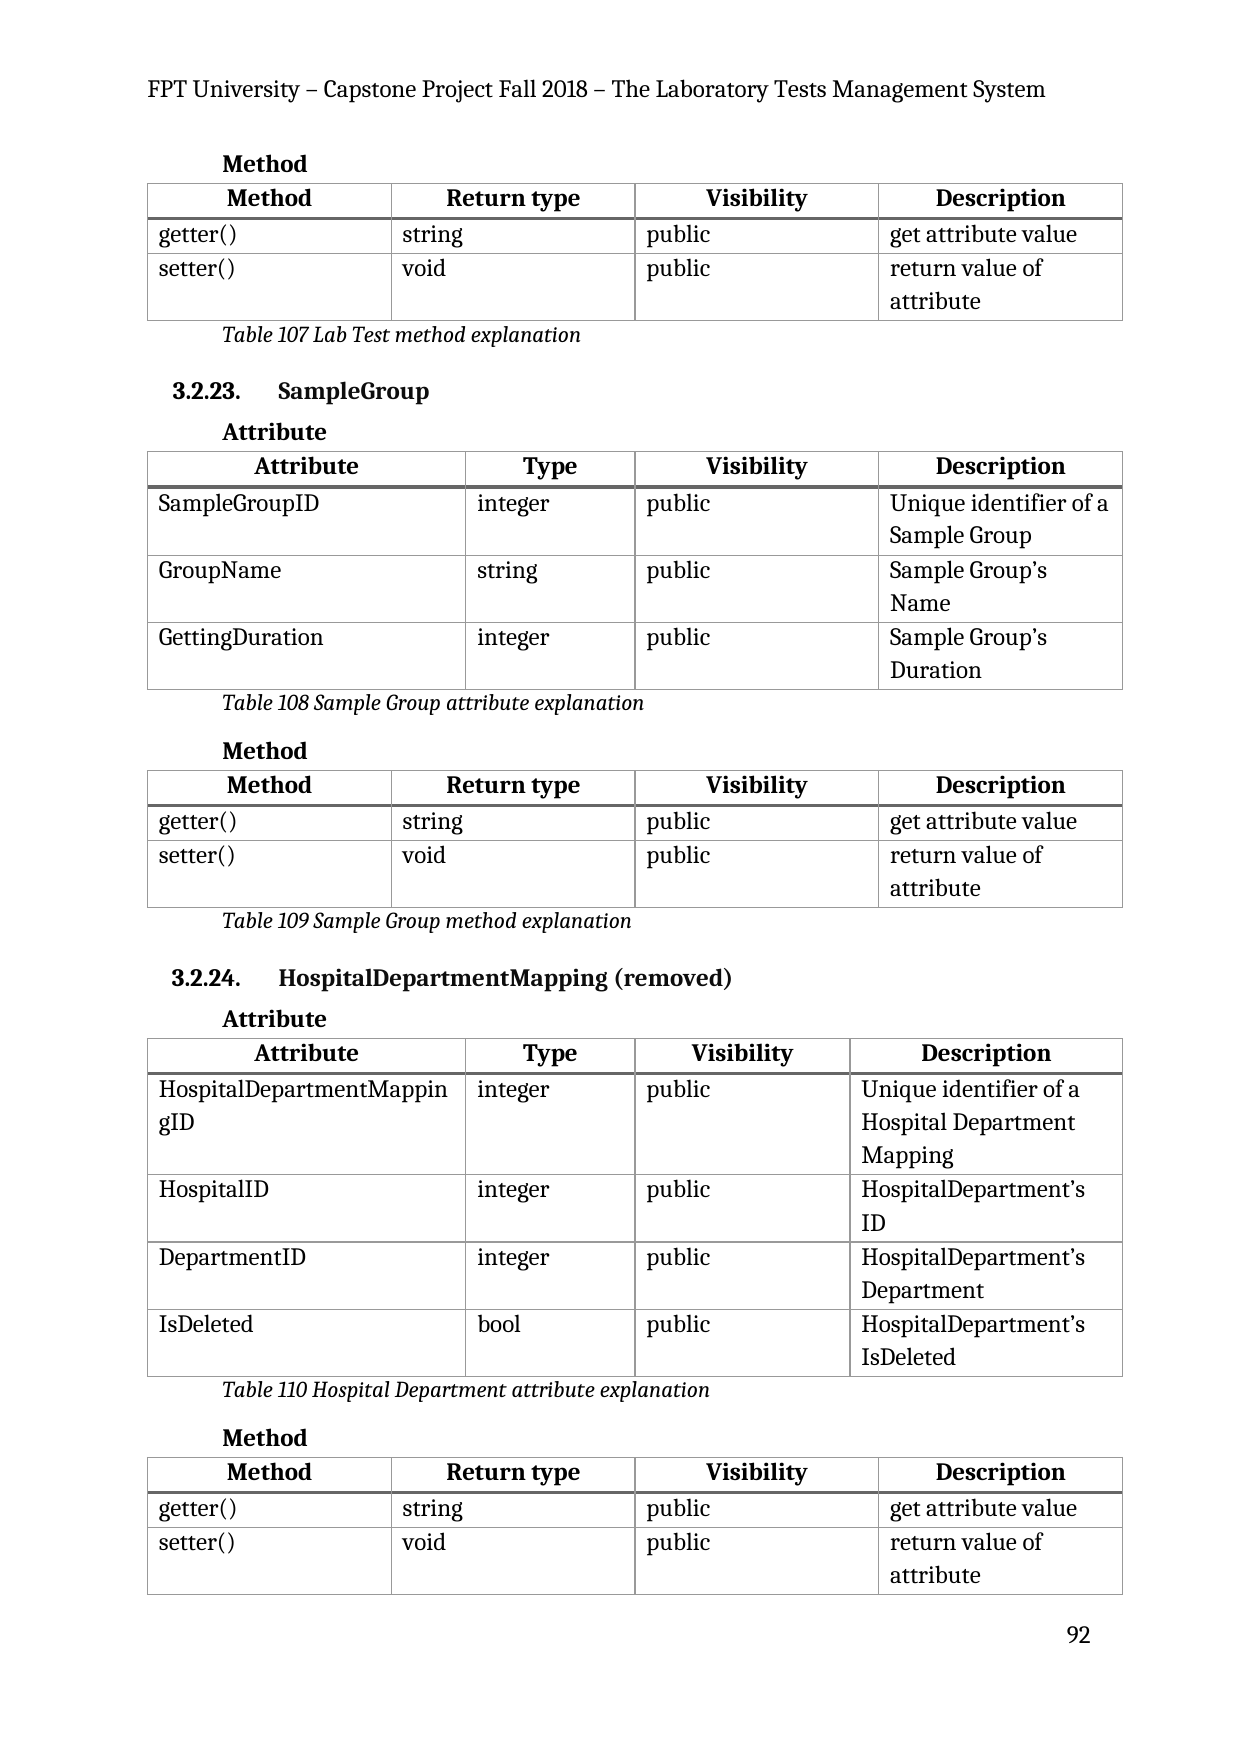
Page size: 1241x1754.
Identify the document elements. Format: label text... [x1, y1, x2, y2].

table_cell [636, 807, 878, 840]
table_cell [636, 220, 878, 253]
text Table 108 Sample Group attribute explanation [222, 690, 1090, 716]
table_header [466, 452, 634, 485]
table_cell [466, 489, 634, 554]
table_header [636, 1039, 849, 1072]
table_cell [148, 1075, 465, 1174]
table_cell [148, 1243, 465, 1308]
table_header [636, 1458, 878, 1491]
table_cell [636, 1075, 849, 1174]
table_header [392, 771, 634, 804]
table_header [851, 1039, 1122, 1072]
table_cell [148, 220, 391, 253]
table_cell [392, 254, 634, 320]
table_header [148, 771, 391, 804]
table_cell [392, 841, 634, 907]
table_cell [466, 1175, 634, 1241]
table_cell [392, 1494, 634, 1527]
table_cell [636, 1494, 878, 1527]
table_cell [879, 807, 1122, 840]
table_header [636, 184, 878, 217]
list Method [222, 150, 1090, 179]
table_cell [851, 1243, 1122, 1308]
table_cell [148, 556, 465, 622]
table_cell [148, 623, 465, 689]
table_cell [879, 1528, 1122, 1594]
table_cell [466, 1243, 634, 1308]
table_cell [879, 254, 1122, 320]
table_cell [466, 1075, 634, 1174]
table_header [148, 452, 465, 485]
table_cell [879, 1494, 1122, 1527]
subtitle HospitalDepartmentMapping (removed) [241, 964, 1082, 992]
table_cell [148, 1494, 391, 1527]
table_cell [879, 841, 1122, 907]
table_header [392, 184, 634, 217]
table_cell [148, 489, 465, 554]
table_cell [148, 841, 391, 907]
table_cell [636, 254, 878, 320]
subtitle SampleGroup [241, 377, 1082, 406]
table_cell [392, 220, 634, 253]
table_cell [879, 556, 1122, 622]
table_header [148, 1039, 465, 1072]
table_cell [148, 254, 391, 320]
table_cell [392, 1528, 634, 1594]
text Table 110 Hospital Department attribute explanation [222, 1377, 1090, 1403]
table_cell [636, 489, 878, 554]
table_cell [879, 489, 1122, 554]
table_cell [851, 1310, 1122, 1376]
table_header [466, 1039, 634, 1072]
list Method [222, 1424, 1090, 1453]
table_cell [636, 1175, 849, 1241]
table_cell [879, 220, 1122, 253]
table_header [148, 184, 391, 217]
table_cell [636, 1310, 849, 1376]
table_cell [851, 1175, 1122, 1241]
text Table 109 Sample Group method explanation [222, 908, 1090, 934]
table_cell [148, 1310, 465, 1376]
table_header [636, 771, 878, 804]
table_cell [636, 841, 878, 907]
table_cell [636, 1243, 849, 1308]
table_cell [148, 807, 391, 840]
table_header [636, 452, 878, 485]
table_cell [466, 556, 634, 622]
list Attribute [222, 418, 1090, 447]
list Attribute [222, 1005, 1090, 1034]
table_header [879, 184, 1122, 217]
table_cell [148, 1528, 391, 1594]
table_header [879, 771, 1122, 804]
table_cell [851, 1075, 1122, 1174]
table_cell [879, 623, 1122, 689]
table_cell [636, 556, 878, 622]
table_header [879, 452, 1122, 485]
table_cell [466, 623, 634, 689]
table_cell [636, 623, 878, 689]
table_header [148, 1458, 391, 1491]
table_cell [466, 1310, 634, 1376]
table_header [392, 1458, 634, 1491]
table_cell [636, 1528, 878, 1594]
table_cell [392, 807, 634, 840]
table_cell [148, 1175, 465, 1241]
list Method [222, 737, 1090, 766]
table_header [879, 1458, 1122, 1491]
text Table 107 Lab Test method explanation [222, 321, 1090, 348]
